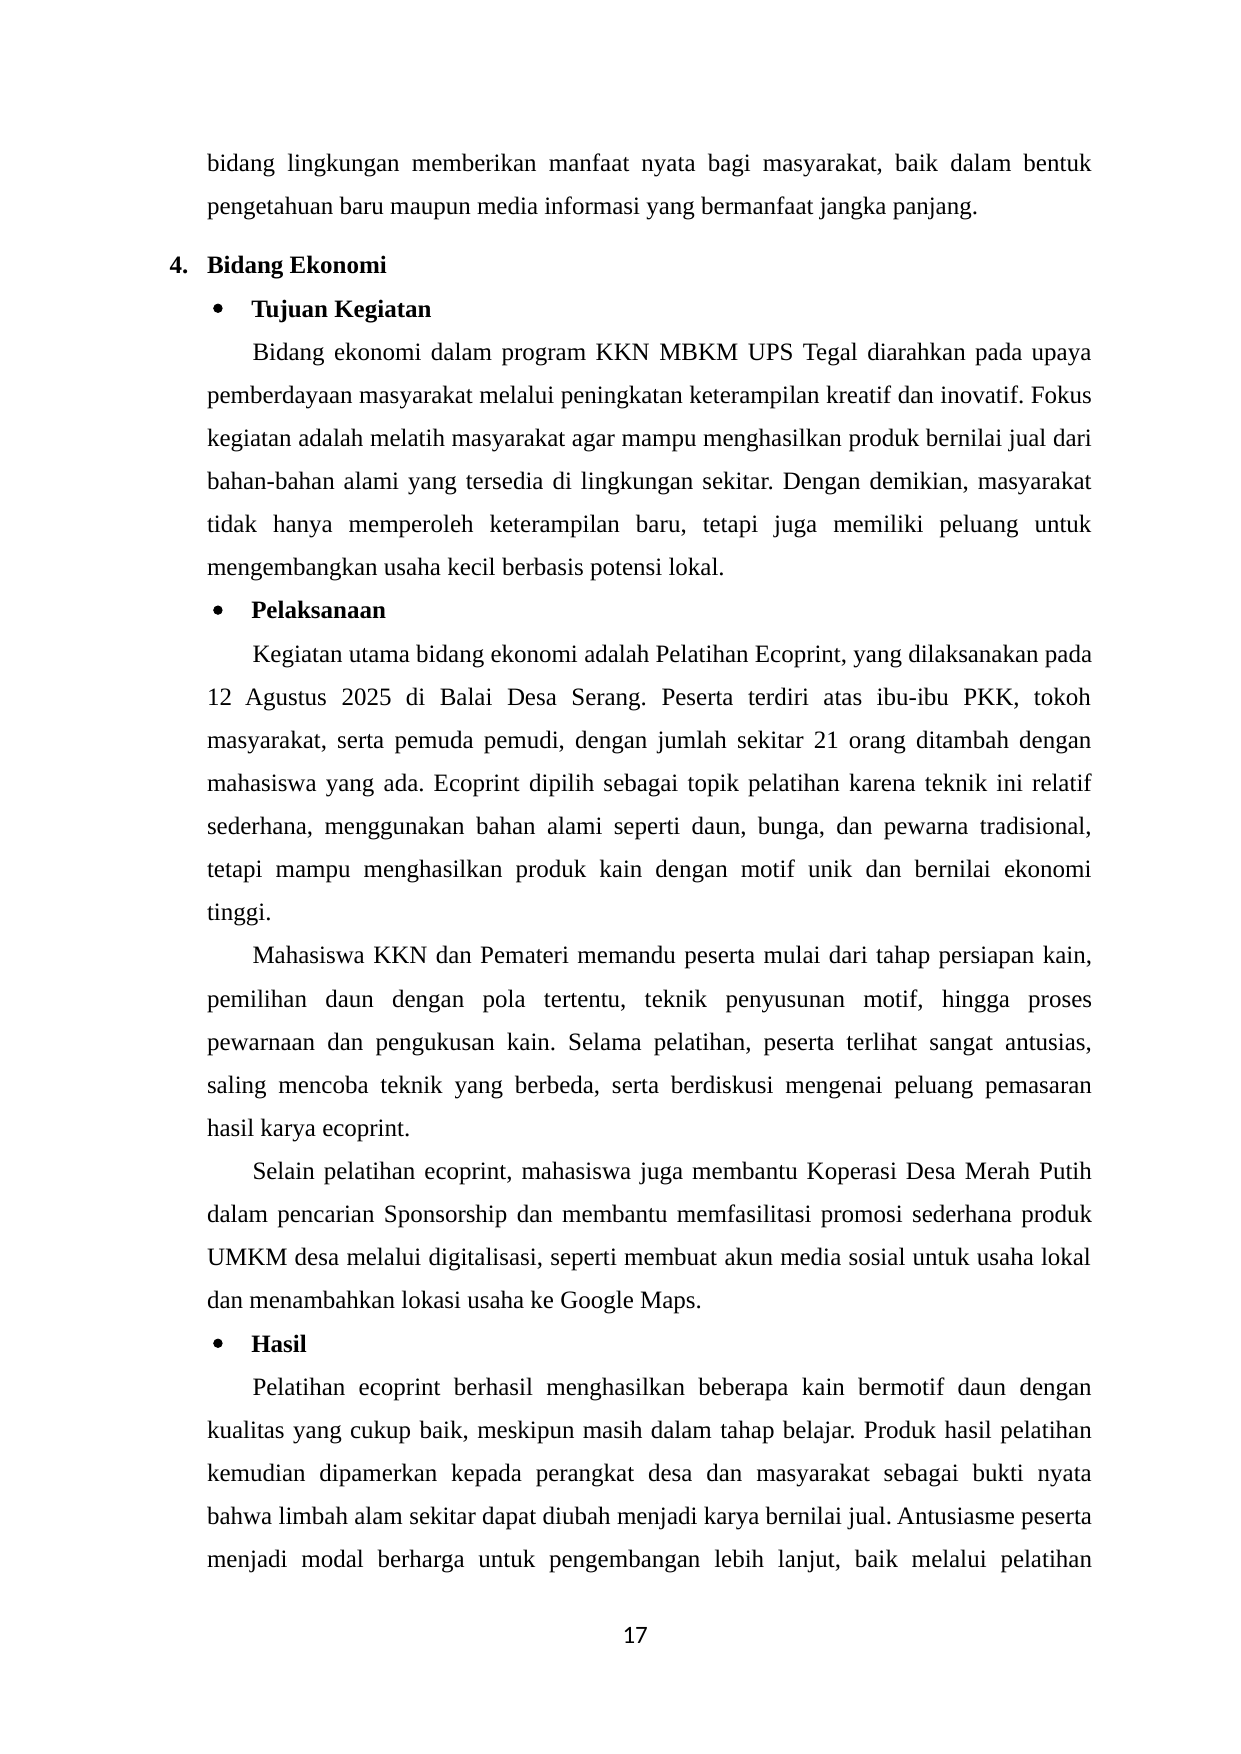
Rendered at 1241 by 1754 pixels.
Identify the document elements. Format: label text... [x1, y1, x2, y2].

list Pelaksanaan [213, 596, 1092, 624]
text Selain pelatihan ecoprint, mahasiswa juga membantu Koperasi Desa Merah Putih dalam pencarian Sponsorship dan membantu memfasilitasi promosi sederhana produk UMKM desa melalui digitalisasi, seperti membuat akun media sosial untuk usaha lokal dan menambahkan lokasi usaha ke Google Maps. [207, 1156, 1092, 1314]
list Tujuan Kegiatan [213, 294, 1092, 322]
text Kegiatan utama bidang ekonomi adalah Pelatihan Ecoprint, yang dilaksanakan pada 12 Agustus 2025 di Balai Desa Serang. Peserta terdiri atas ibu-ibu PKK, tokoh masyarakat, serta pemuda pemudi, dengan jumlah sekitar 21 orang ditambah dengan mahasiswa yang ada. Ecoprint dipilih sebagai topik pelatihan karena teknik ini relatif sederhana, menggunakan bahan alami seperti daun, bunga, dan pewarna tradisional, tetapi mampu menghasilkan produk kain dengan motif unik dan bernilai ekonomi tinggi. [207, 639, 1092, 926]
list Hasil [213, 1329, 1092, 1357]
text Bidang ekonomi dalam program KKN MBKM UPS Tegal diarahkan pada upaya pemberdayaan masyarakat melalui peningkatan keterampilan kreatif dan inovatif. Fokus kegiatan adalah melatih masyarakat agar mampu menghasilkan produk bernilai jual dari bahan-bahan alami yang tersedia di lingkungan sekitar. Dengan demikian, masyarakat tidak hanya memperoleh keterampilan baru, tetapi juga memiliki peluang untuk mengembangkan usaha kecil berbasis potensi lokal. [207, 337, 1092, 581]
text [207, 148, 1092, 219]
subtitle Bidang Ekonomi [169, 251, 1092, 279]
text Mahasiswa KKN dan Pemateri memandu peserta mulai dari tahap persiapan kain, pemilihan daun dengan pola tertentu, teknik penyusunan motif, hingga proses pewarnaan dan pengukusan kain. Selama pelatihan, peserta terlihat sangat antusias, saling mencoba teknik yang berbeda, serta berdiskusi mengenai peluang pemasaran hasil karya ecoprint. [207, 941, 1092, 1142]
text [207, 1372, 1092, 1573]
